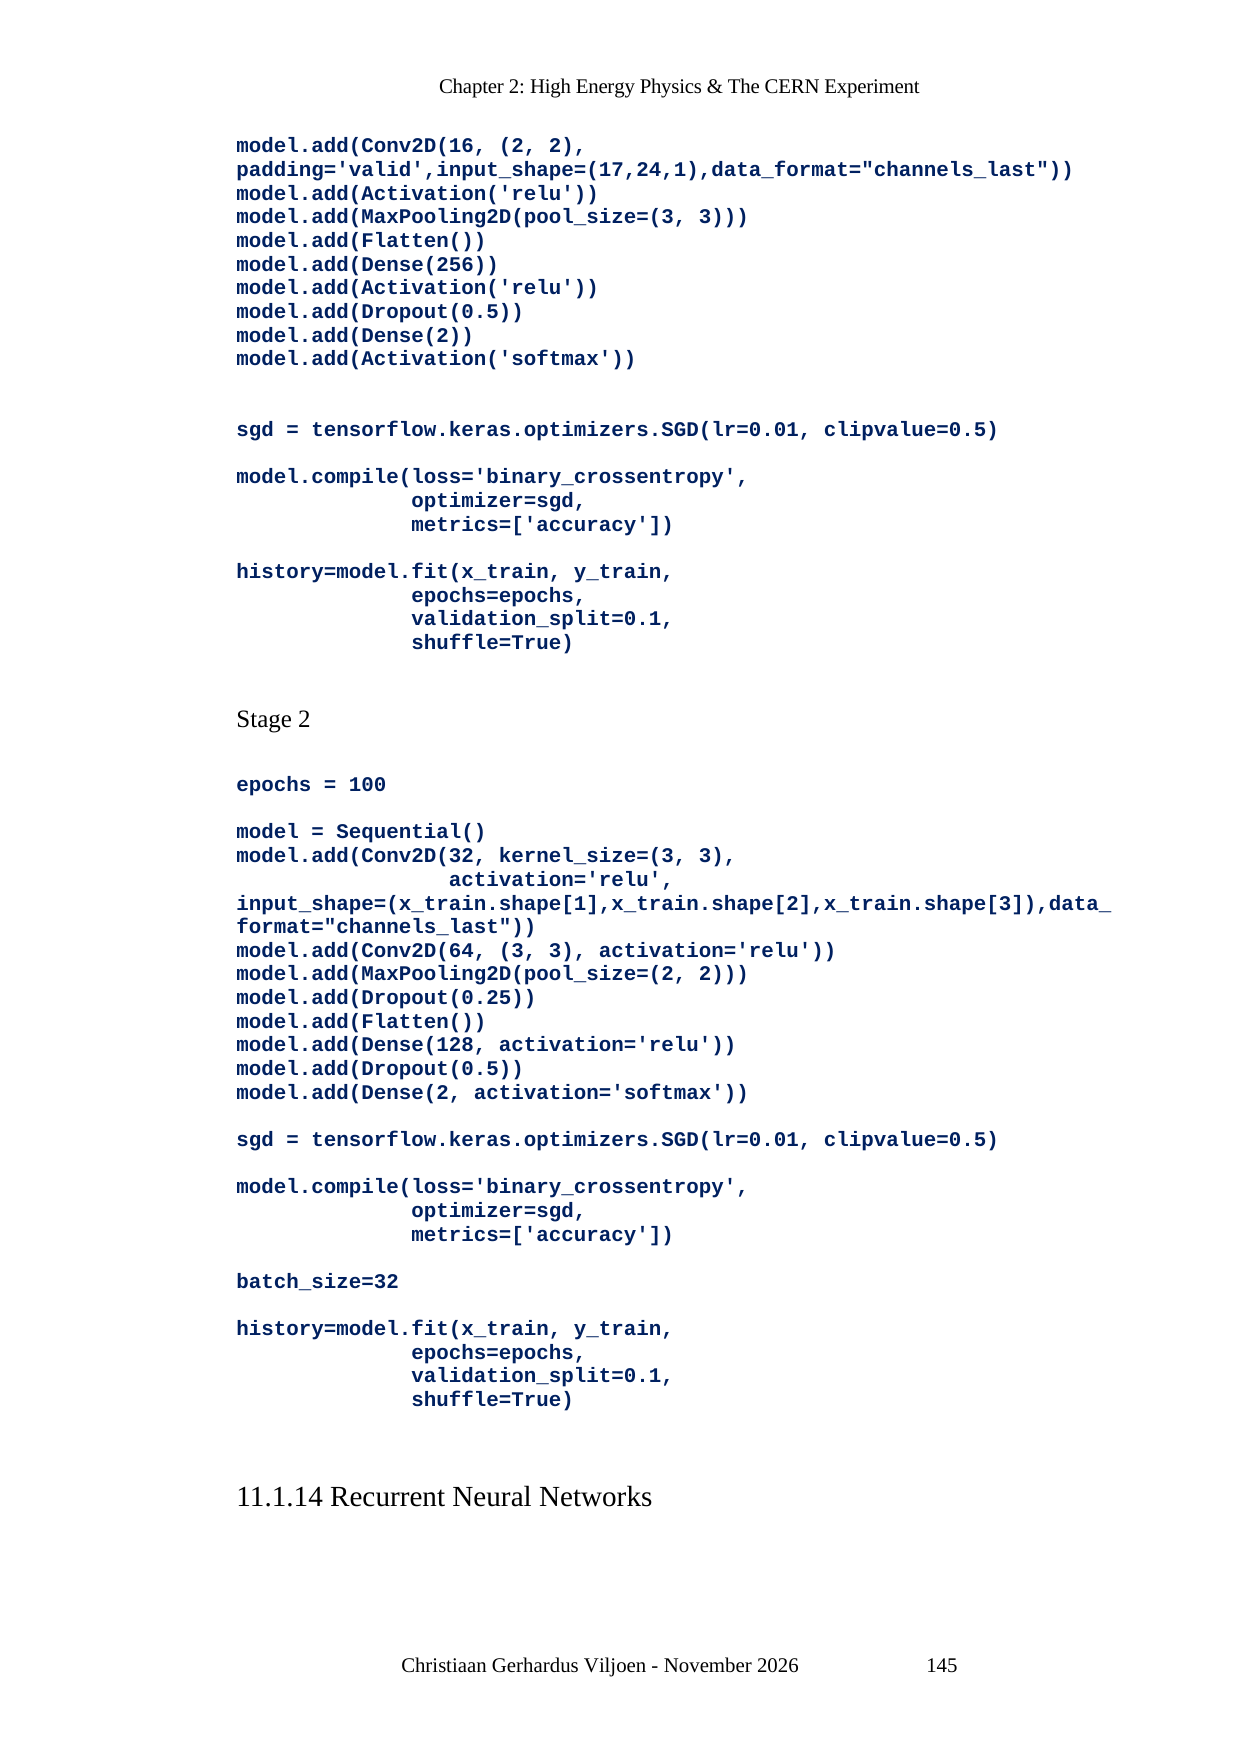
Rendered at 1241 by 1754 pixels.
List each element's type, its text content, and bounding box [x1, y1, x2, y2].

text validation_split=0.1, [236, 608, 1122, 632]
text epochs=epochs, [236, 1342, 1122, 1365]
text model = Sequential() [236, 822, 1122, 845]
text history=model.fit(x_train, y_train, [236, 1318, 1122, 1342]
subtitle Stage 2 [236, 704, 1122, 733]
text model.add(Dropout(0.25)) [236, 987, 1122, 1011]
text metrics=['accuracy']) [236, 1223, 1122, 1247]
text model.add(Dropout(0.5)) [236, 1058, 1122, 1082]
text model.add(Conv2D(64, (3, 3), activation='relu')) [236, 940, 1122, 963]
text model.add(Activation('relu')) [236, 277, 1122, 301]
text model.add(Flatten()) [236, 1011, 1122, 1034]
text sgd = tensorflow.keras.optimizers.SGD(lr=0.01, clipvalue=0.5) [236, 1129, 1122, 1153]
text model.add(MaxPooling2D(pool_size=(3, 3))) [236, 206, 1122, 230]
text model.add(Flatten()) [236, 230, 1122, 254]
text model.add(Dense(128, activation='relu')) [236, 1034, 1122, 1058]
text epochs = 100 [236, 774, 1122, 798]
text epochs=epochs, [236, 585, 1122, 608]
text model.add(Dense(2)) [236, 324, 1122, 348]
subtitle Recurrent Neural Networks [236, 1479, 1122, 1512]
text model.add(Conv2D(16, (2, 2), padding='valid',input_shape=(17,24,1),data_format="channels_last")) [236, 135, 1122, 183]
text model.add(Activation('softmax')) [236, 348, 1122, 372]
text model.add(Activation('relu')) [236, 183, 1122, 206]
text model.add(Dropout(0.5)) [236, 301, 1122, 324]
text model.add(MaxPooling2D(pool_size=(2, 2))) [236, 963, 1122, 987]
text activation='relu', input_shape=(x_train.shape[1],x_train.shape[2],x_train.shape[3]),data_format="channels_last")) [236, 869, 1122, 940]
text model.compile(loss='binary_crossentropy', [236, 466, 1122, 490]
text model.add(Conv2D(32, kernel_size=(3, 3), [236, 845, 1122, 869]
text model.add(Dense(2, activation='softmax')) [236, 1082, 1122, 1105]
text model.compile(loss='binary_crossentropy', [236, 1176, 1122, 1200]
text history=model.fit(x_train, y_train, [236, 561, 1122, 585]
text validation_split=0.1, [236, 1365, 1122, 1389]
text optimizer=sgd, [236, 1200, 1122, 1223]
text metrics=['accuracy']) [236, 514, 1122, 537]
text shuffle=True) [236, 1389, 1122, 1413]
text sgd = tensorflow.keras.optimizers.SGD(lr=0.01, clipvalue=0.5) [236, 419, 1122, 443]
text batch_size=32 [236, 1271, 1122, 1294]
text model.add(Dense(256)) [236, 254, 1122, 277]
text shuffle=True) [236, 632, 1122, 656]
text optimizer=sgd, [236, 490, 1122, 514]
